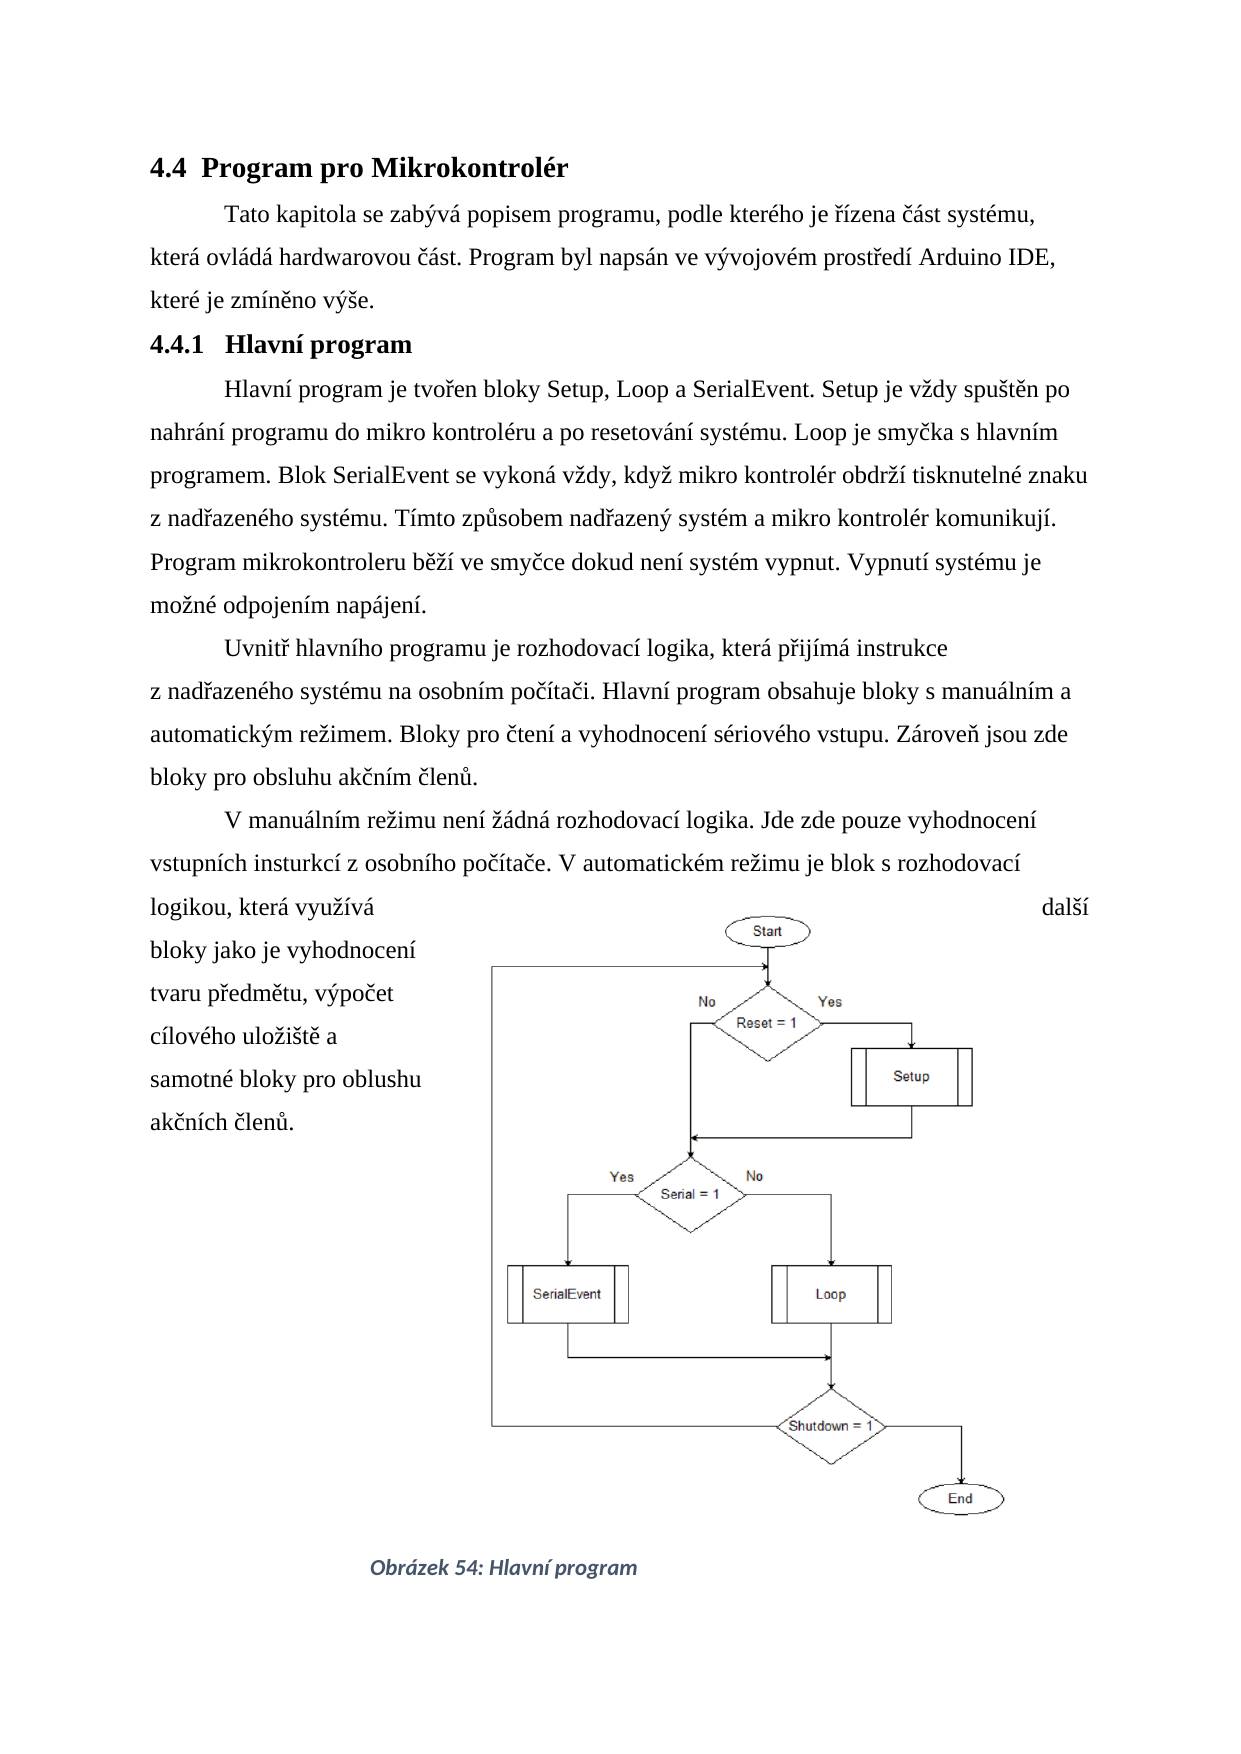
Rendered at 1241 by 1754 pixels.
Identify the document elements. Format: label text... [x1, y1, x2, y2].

text Uvnitř hlavního programu je rozhodovací logika, která přijímá instrukce z nadřazeného systému na osobním počítači. Hlavní program obsahuje bloky s manuálním a automatickým režimem. Bloky pro čtení a vyhodnocení sériového vstupu. Zároveň jsou zde bloky pro obsluhu akčním členů. [150, 633, 1090, 791]
text Tato kapitola se zabývá popisem programu, podle kterého je řízena část systému, která ovládá hardwarovou část. Program byl napsán ve vývojovém prostředí Arduino IDE, které je zmíněno výše. [150, 199, 1090, 314]
text Hlavní program je tvořen bloky Setup, Loop a SerialEvent. Setup je vždy spuštěn po nahrání programu do mikro kontroléru a po resetování systému. Loop je smyčka s hlavním programem. Blok SerialEvent se vykoná vždy, když mikro kontrolér obdrží tisknutelné znaku z nadřazeného systému. Tímto způsobem nadřazený systém a mikro kontrolér komunikují. Program mikrokontroleru běží ve smyčce dokud není systém vypnut. Vypnutí systému je možné odpojením napájení. [150, 374, 1090, 618]
text V manuálním režimu není žádná rozhodovací logika. Jde zde pouze vyhodnocení vstupních insturkcí z osobního počítače. V automatickém režimu je blok s rozhodovací logikou, která využívá další bloky jako je vyhodnocení tvaru předmětu, výpočet cílového uložiště a samotné bloky pro oblushu akčních členů. [150, 805, 1090, 1136]
list Program pro Mikrokontrolér [150, 150, 1090, 183]
list Hlavní program [150, 328, 1090, 359]
picture [442, 883, 1028, 1543]
